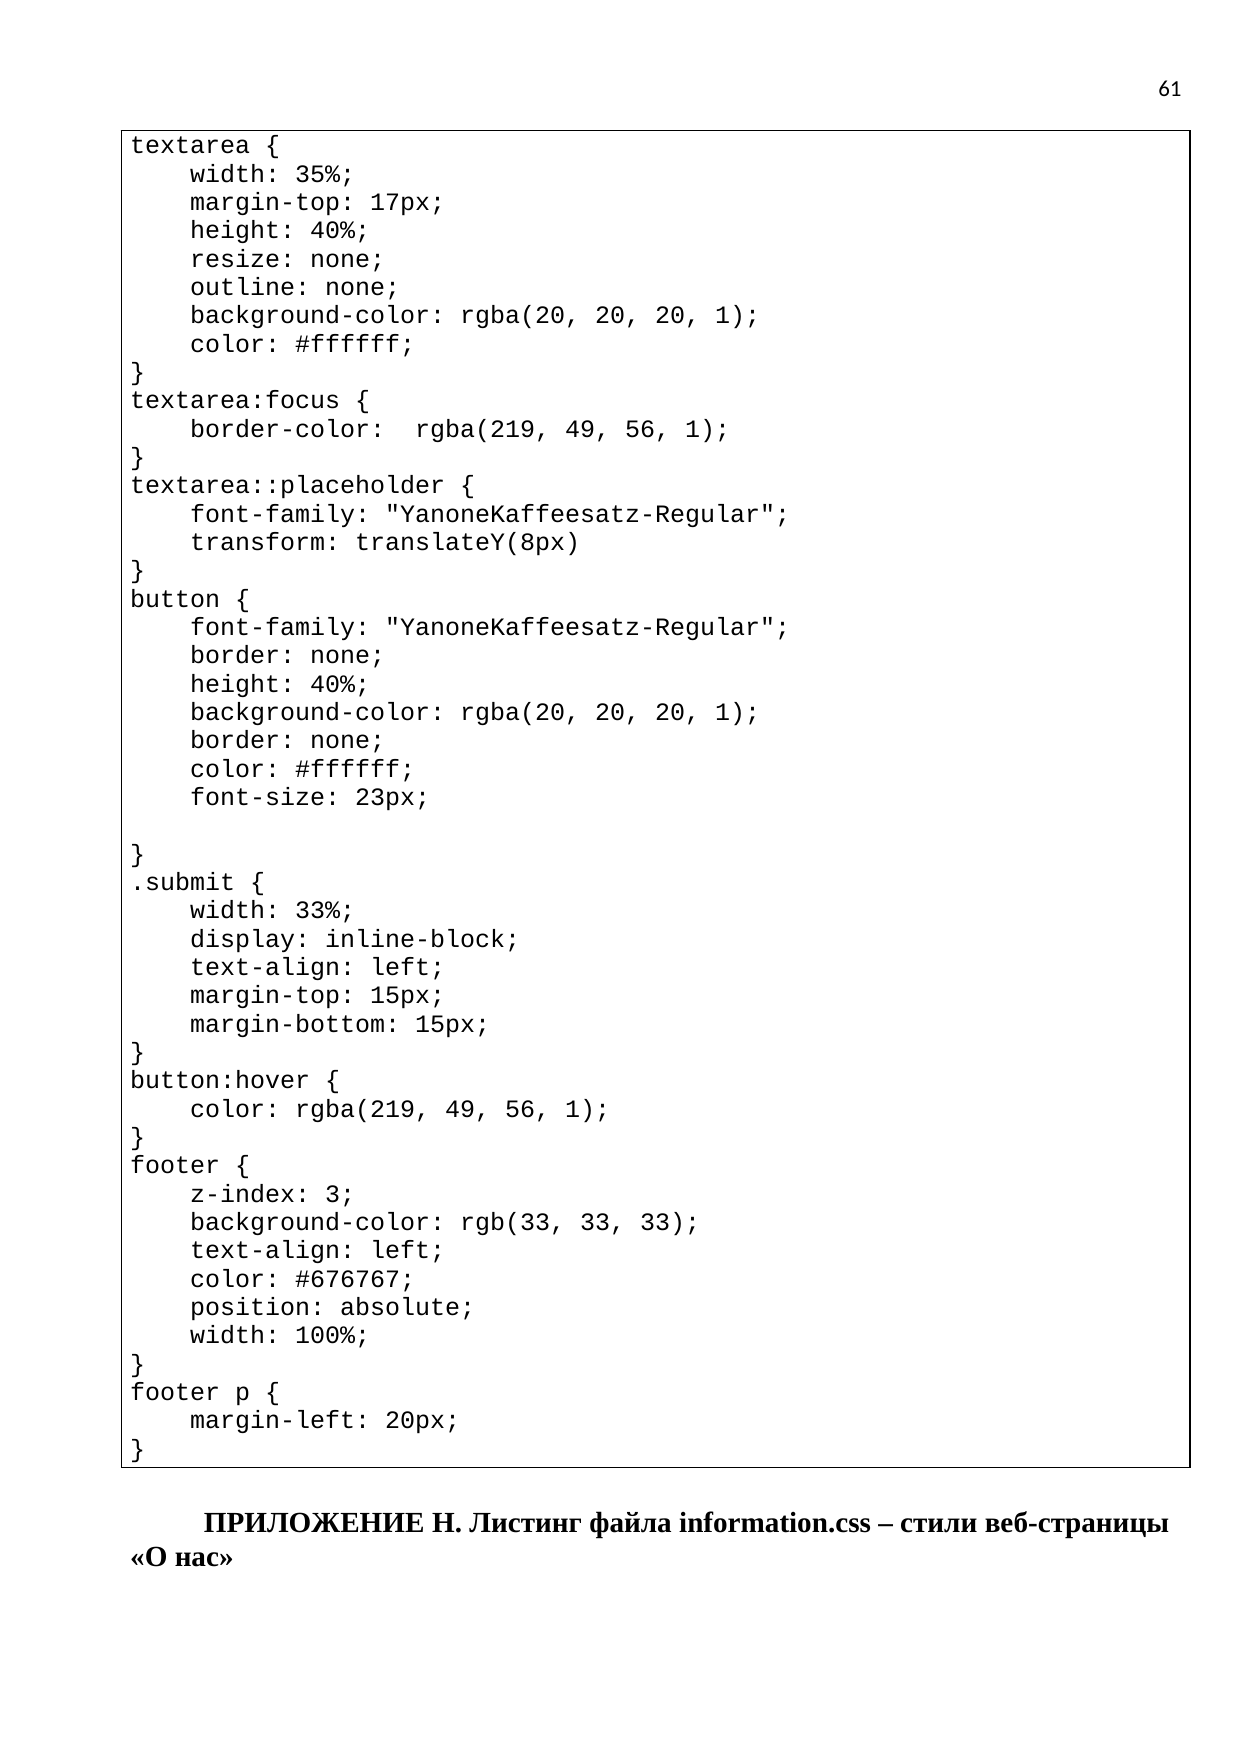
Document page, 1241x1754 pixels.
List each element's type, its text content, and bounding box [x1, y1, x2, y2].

text text-align: left; [130, 955, 1181, 983]
text border-color: rgba(219, 49, 56, 1); [130, 416, 1181, 445]
text margin-left: 20px; [130, 1408, 1181, 1433]
text margin-top: 17px; [130, 190, 1181, 218]
text border: none; [130, 643, 1181, 671]
text border: none; [130, 728, 1181, 756]
text text-align: left; [130, 1238, 1181, 1266]
text textarea { [122, 131, 1189, 161]
text height: 40%; [130, 218, 1181, 246]
text button:hover { [130, 1068, 1181, 1096]
text textarea::placeholder { [130, 473, 1181, 501]
text background-color: rgba(20, 20, 20, 1); [130, 700, 1181, 728]
text height: 40%; [130, 671, 1181, 700]
text textarea:focus { [130, 388, 1181, 416]
text width: 35%; [130, 161, 1181, 190]
text .submit { [130, 870, 1181, 898]
text button { [130, 586, 1181, 615]
text width: 33%; [130, 898, 1181, 926]
text } [130, 360, 1181, 388]
text color: #ffffff; [130, 756, 1181, 785]
text } [122, 1433, 1189, 1467]
text font-size: 23px; [130, 785, 1181, 813]
text } [130, 1125, 1181, 1153]
text background-color: rgb(33, 33, 33); [130, 1210, 1181, 1238]
text } [130, 445, 1181, 473]
text position: absolute; [130, 1295, 1181, 1323]
text outline: none; [130, 275, 1181, 303]
text color: #ffffff; [130, 331, 1181, 360]
text color: rgba(219, 49, 56, 1); [130, 1096, 1181, 1125]
text footer p { [130, 1380, 1181, 1408]
text } [130, 558, 1181, 586]
text } [130, 841, 1181, 870]
text margin-bottom: 15px; [130, 1011, 1181, 1040]
text transform: translateY(8px) [130, 530, 1181, 558]
text resize: none; [130, 246, 1181, 275]
text color: #676767; [130, 1266, 1181, 1295]
text font-family: "YanoneKaffeesatz-Regular"; [130, 501, 1181, 530]
text } [130, 1351, 1181, 1380]
text width: 100%; [130, 1323, 1181, 1351]
text display: inline-block; [130, 926, 1181, 955]
text margin-top: 15px; [130, 983, 1181, 1011]
subtitle ПРИЛОЖЕНИЕ Н. Листинг файла information.css – стили веб-страницы «О нас» [130, 1505, 1181, 1572]
text footer { [130, 1153, 1181, 1181]
text font-family: "YanoneKaffeesatz-Regular"; [130, 615, 1181, 643]
text z-index: 3; [130, 1181, 1181, 1210]
text } [130, 1040, 1181, 1068]
text background-color: rgba(20, 20, 20, 1); [130, 303, 1181, 331]
